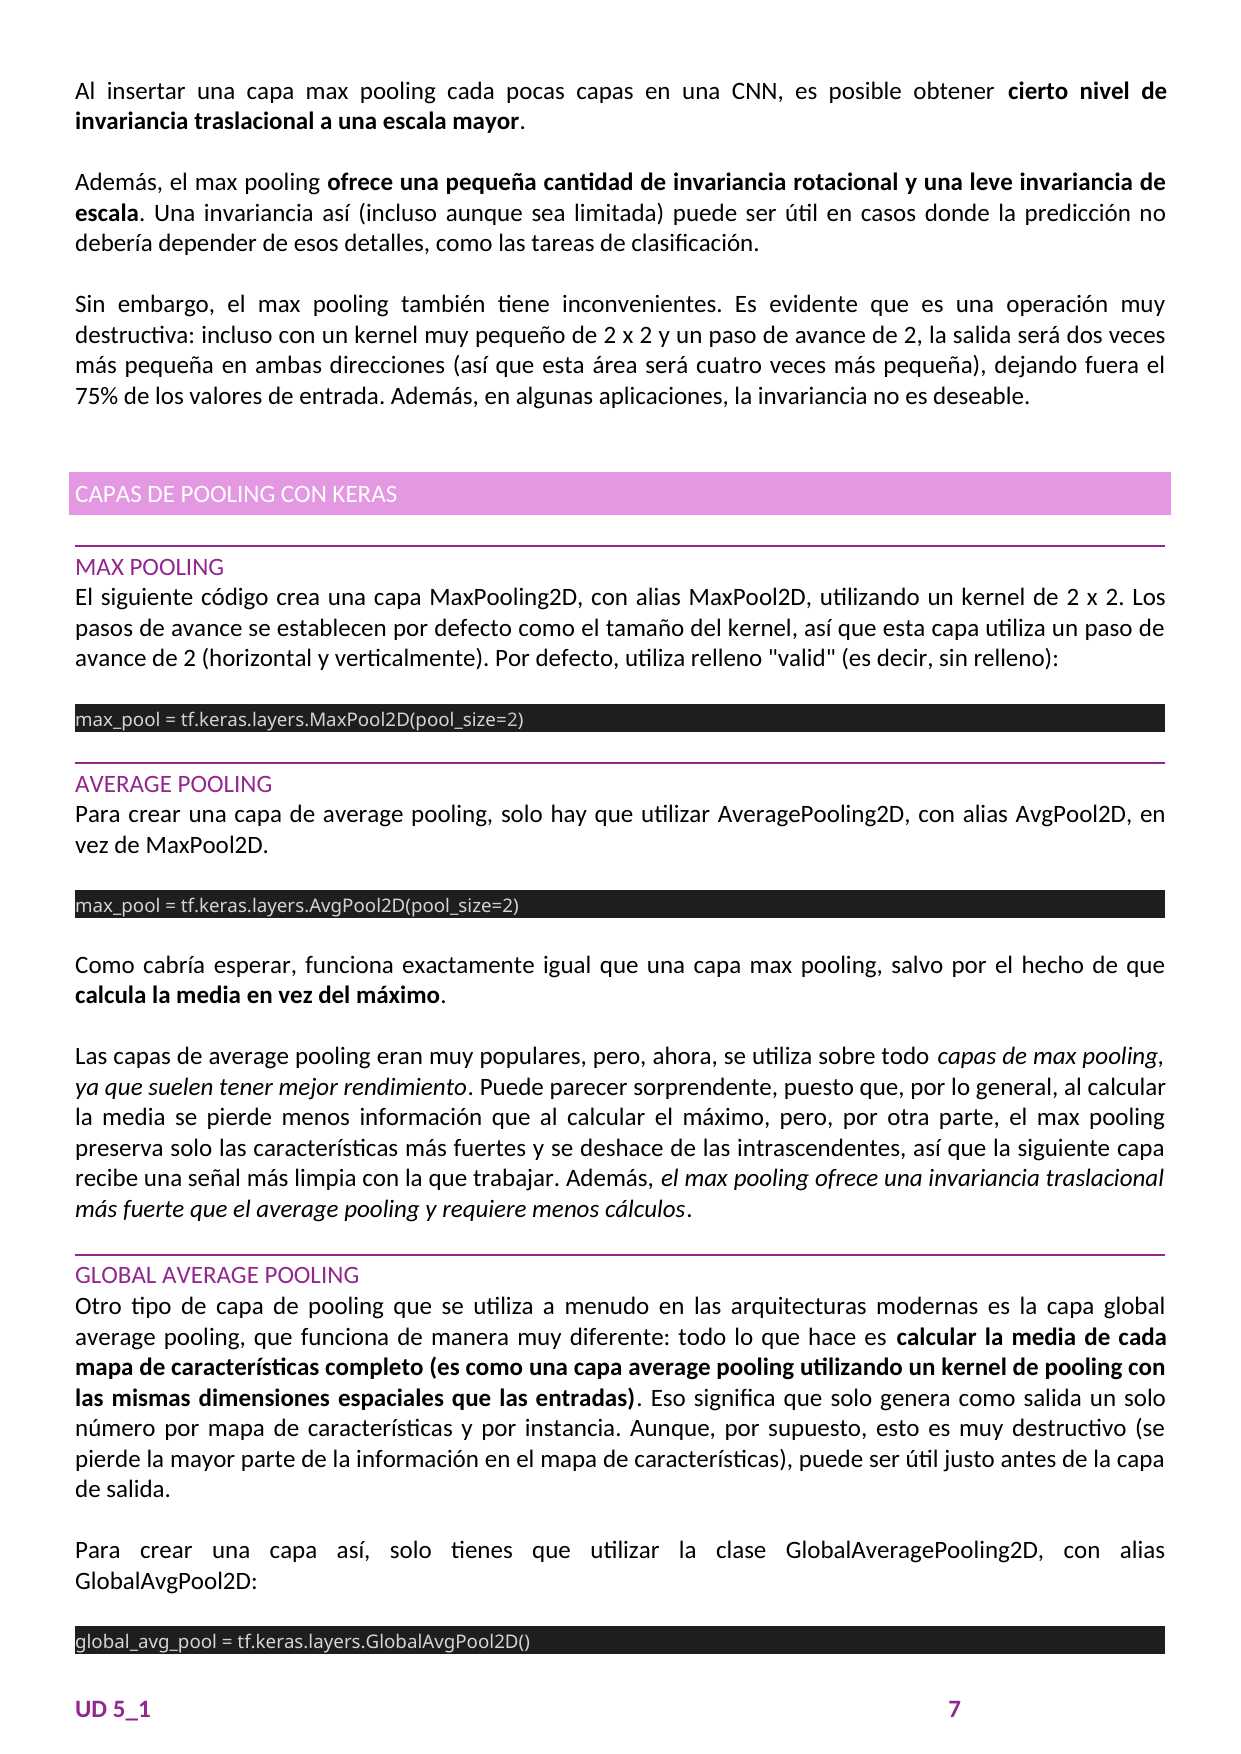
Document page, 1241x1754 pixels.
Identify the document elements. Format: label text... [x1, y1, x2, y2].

subtitle AVERAGE POOLING [75, 764, 1165, 798]
text max_pool = tf.keras.layers.AvgPool2D(pool_size=2) [75, 890, 1165, 918]
text max_pool = tf.keras.layers.MaxPool2D(pool_size=2) [75, 704, 1165, 732]
text Las capas de average pooling eran muy populares, pero, ahora, se utiliza sobre todo capas de max pooling, ya que suelen tener mejor rendimiento. Puede parecer sorprendente, puesto que, por lo general, al calcular la media se pierde menos información que al calcular el máximo, pero, por otra parte, el max pooling preserva solo las características más fuertes y se deshace de las intrascendentes, así que la siguiente capa recibe una señal más limpia con la que trabajar. Además, el max pooling ofrece una invariancia traslacional más fuerte que el average pooling y requiere menos cálculos. [75, 1040, 1167, 1223]
text Para crear una capa de average pooling, solo hay que utilizar AveragePooling2D, con alias AvgPool2D, en vez de MaxPool2D. [75, 798, 1167, 859]
text El siguiente código crea una capa MaxPooling2D, con alias MaxPool2D, utilizando un kernel de 2 x 2. Los pasos de avance se establecen por defecto como el tamaño del kernel, así que esta capa utiliza un paso de avance de 2 (horizontal y verticalmente). Por defecto, utiliza relleno "valid" (es decir, sin relleno): [75, 582, 1167, 673]
text Como cabría esperar, funciona exactamente igual que una capa max pooling, salvo por el hecho de que calcula la media en vez del máximo. [75, 949, 1167, 1010]
text Para crear una capa así, solo tienes que utilizar la clase GlobalAveragePooling2D, con alias GlobalAvgPool2D: [75, 1534, 1167, 1595]
text Otro tipo de capa de pooling que se utiliza a menudo en las arquitecturas modernas es la capa global average pooling, que funciona de manera muy diferente: todo lo que hace es calcular la media de cada mapa de características completo (es como una capa average pooling utilizando un kernel de pooling con las mismas dimensiones espaciales que las entradas). Eso significa que solo genera como salida un solo número por mapa de características y por instancia. Aunque, por supuesto, esto es muy destructivo (se pierde la mayor parte de la información en el mapa de características), puede ser útil justo antes de la capa de salida. [75, 1290, 1167, 1504]
text Sin embargo, el max pooling también tiene inconvenientes. Es evidente que es una operación muy destructiva: incluso con un kernel muy pequeño de 2 x 2 y un paso de avance de 2, la salida será dos veces más pequeña en ambas direcciones (así que esta área será cuatro veces más pequeña), dejando fuera el 75% de los valores de entrada. Además, en algunas aplicaciones, la invariancia no es deseable. [75, 289, 1167, 411]
text Además, el max pooling ofrece una pequeña cantidad de invariancia rotacional y una leve invariancia de escala. Una invariancia así (incluso aunque sea limitada) puede ser útil en casos donde la predicción no debería depender de esos detalles, como las tareas de clasificación. [75, 167, 1167, 258]
subtitle MAX POOLING [75, 547, 1165, 582]
text Al insertar una capa max pooling cada pocas capas en una CNN, es posible obtener cierto nivel de invariancia traslacional a una escala mayor. [75, 75, 1167, 136]
subtitle GLOBAL AVERAGE POOLING [75, 1256, 1165, 1290]
text global_avg_pool = tf.keras.layers.GlobalAvgPool2D() [75, 1626, 1165, 1654]
subtitle CAPAS DE POOLING CON KERAS [75, 478, 1165, 508]
